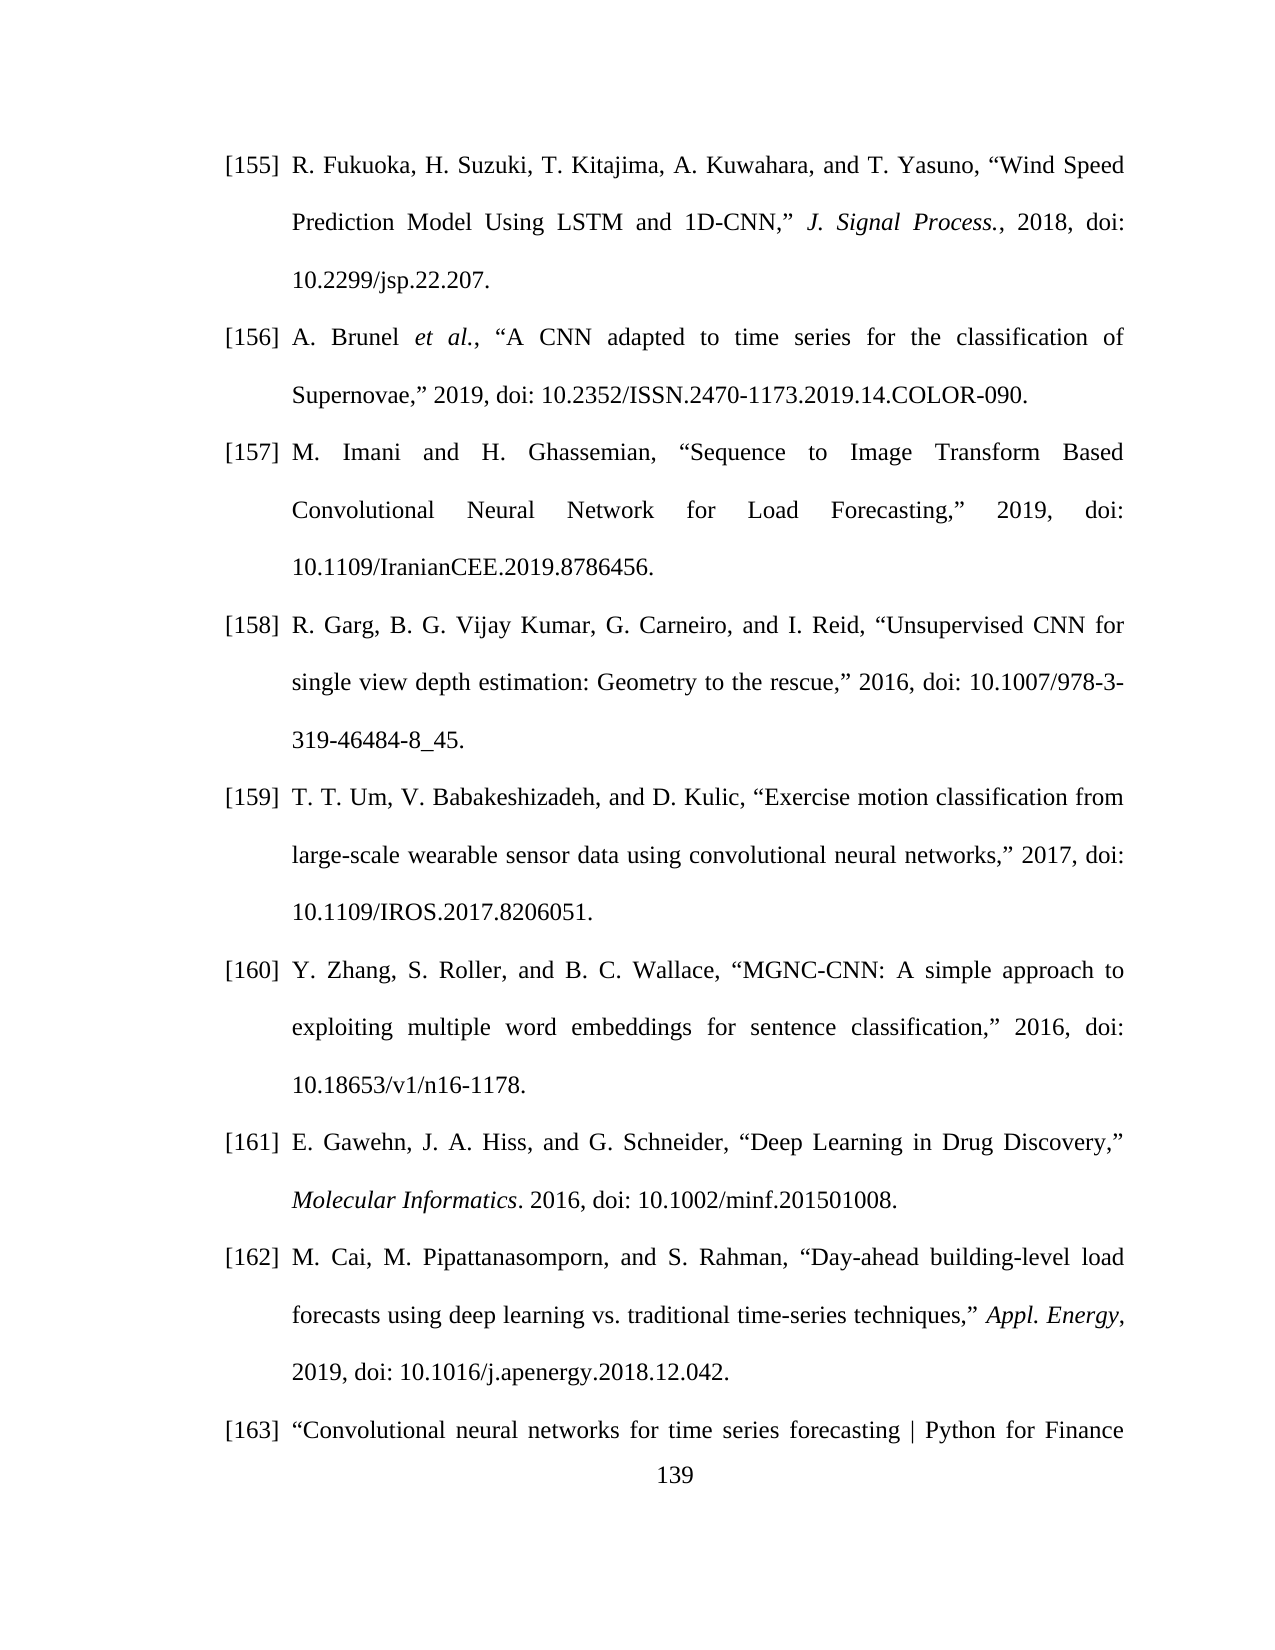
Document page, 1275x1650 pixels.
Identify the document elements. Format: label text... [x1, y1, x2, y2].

text [158] R. Garg, B. G. Vijay Kumar, G. Carneiro, and I. Reid, “Unsupervised CNN for single view depth estimation: Geometry to the rescue,” 2016, doi: 10.1007/978-3-319-46484-8_45. [225, 610, 1125, 754]
text [157] M. Imani and H. Ghassemian, “Sequence to Image Transform Based Convolutional Neural Network for Load Forecasting,” 2019, doi: 10.1109/IranianCEE.2019.8786456. [225, 437, 1125, 581]
text [161] E. Gawehn, J. A. Hiss, and G. Schneider, “Deep Learning in Drug Discovery,” Molecular Informatics. 2016, doi: 10.1002/minf.201501008. [225, 1127, 1125, 1214]
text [225, 1415, 1125, 1444]
text [160] Y. Zhang, S. Roller, and B. C. Wallace, “MGNC-CNN: A simple approach to exploiting multiple word embeddings for sentence classification,” 2016, doi: 10.18653/v1/n16-1178. [225, 955, 1125, 1099]
text [156] A. Brunel et al., “A CNN adapted to time series for the classification of Supernovae,” 2019, doi: 10.2352/ISSN.2470-1173.2019.14.COLOR-090. [225, 322, 1125, 409]
text [159] T. T. Um, V. Babakeshizadeh, and D. Kulic, “Exercise motion classification from large-scale wearable sensor data using convolutional neural networks,” 2017, doi: 10.1109/IROS.2017.8206051. [225, 782, 1125, 926]
text [162] M. Cai, M. Pipattanasomporn, and S. Rahman, “Day-ahead building-level load forecasts using deep learning vs. traditional time-series techniques,” Appl. Energy, 2019, doi: 10.1016/j.apenergy.2018.12.042. [225, 1242, 1125, 1386]
text [155] R. Fukuoka, H. Suzuki, T. Kitajima, A. Kuwahara, and T. Yasuno, “Wind Speed Prediction Model Using LSTM and 1D-CNN,” J. Signal Process., 2018, doi: 10.2299/jsp.22.207. [225, 150, 1125, 294]
